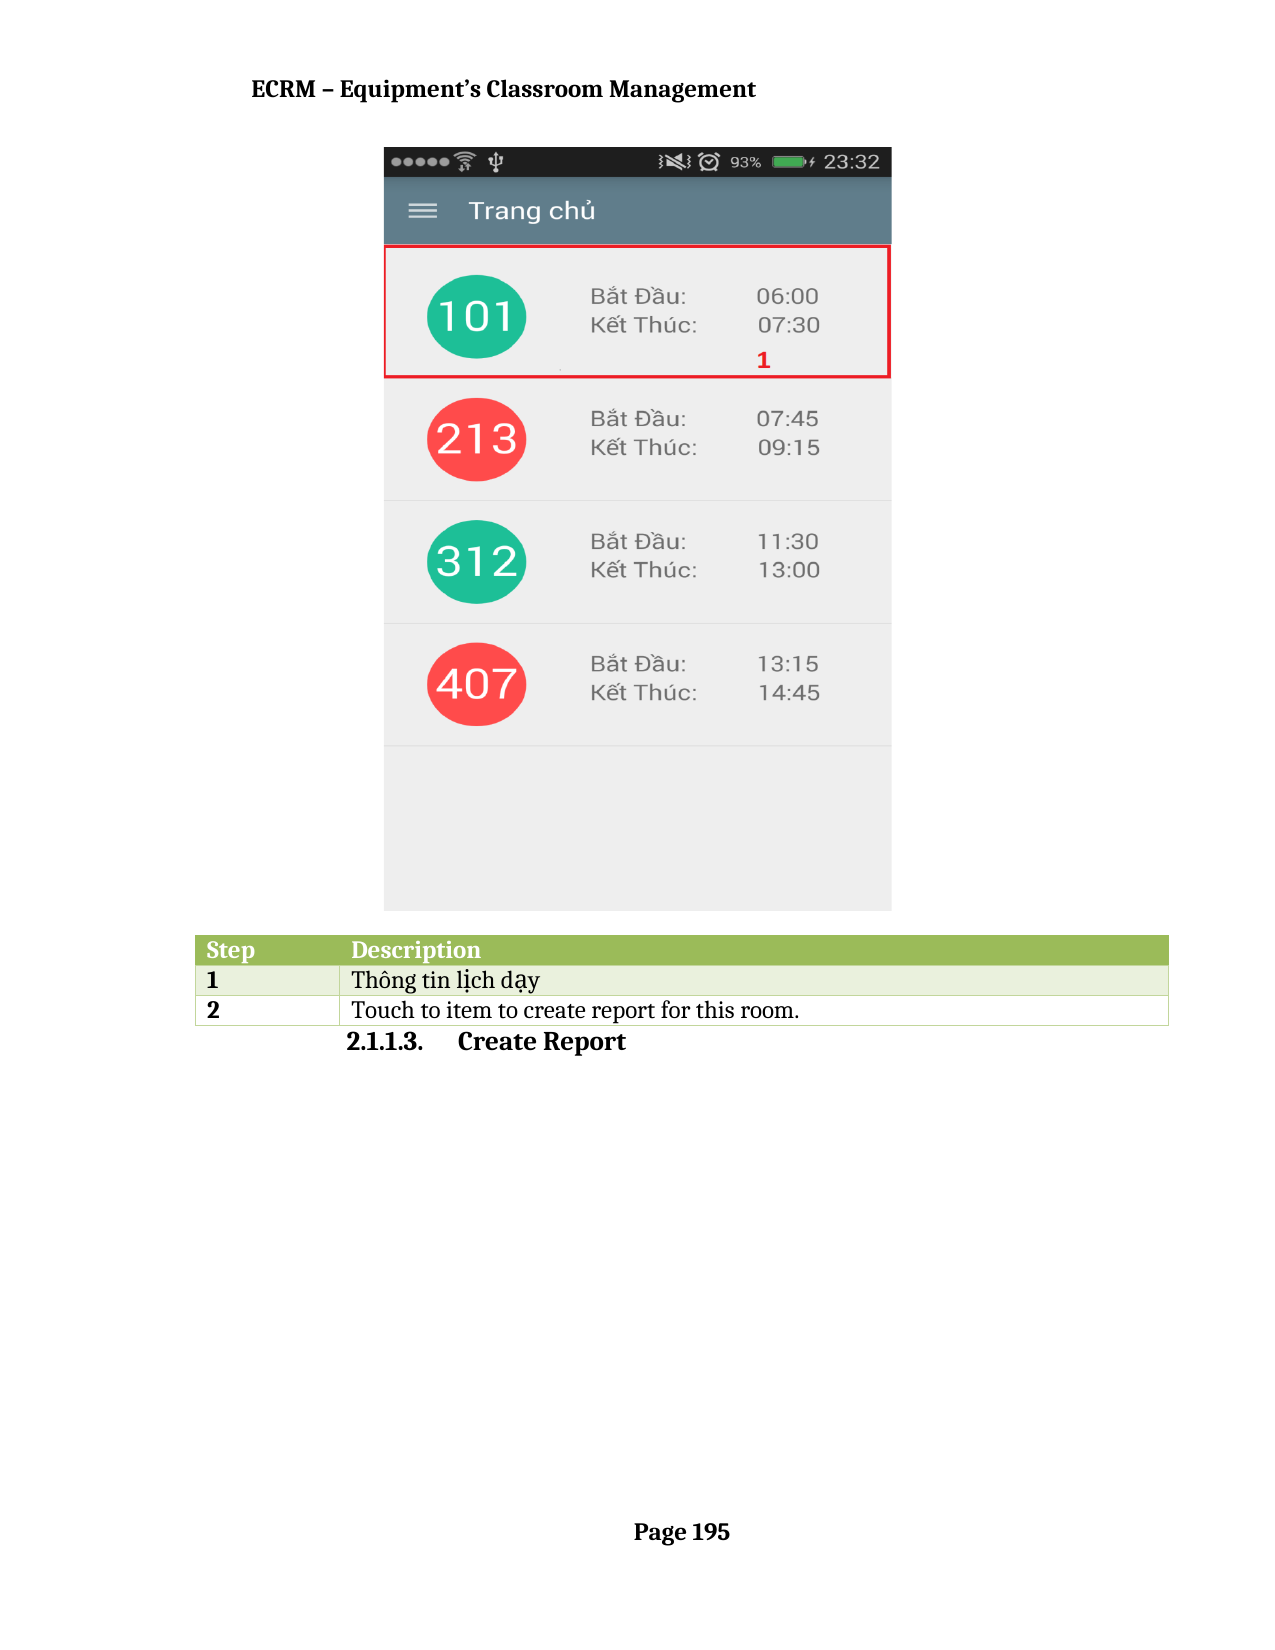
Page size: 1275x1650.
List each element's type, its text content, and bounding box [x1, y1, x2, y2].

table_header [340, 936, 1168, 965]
list Create Report [346, 1026, 1157, 1057]
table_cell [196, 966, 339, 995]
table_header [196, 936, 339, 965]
picture [383, 147, 892, 911]
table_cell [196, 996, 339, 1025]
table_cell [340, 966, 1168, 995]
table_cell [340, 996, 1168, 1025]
